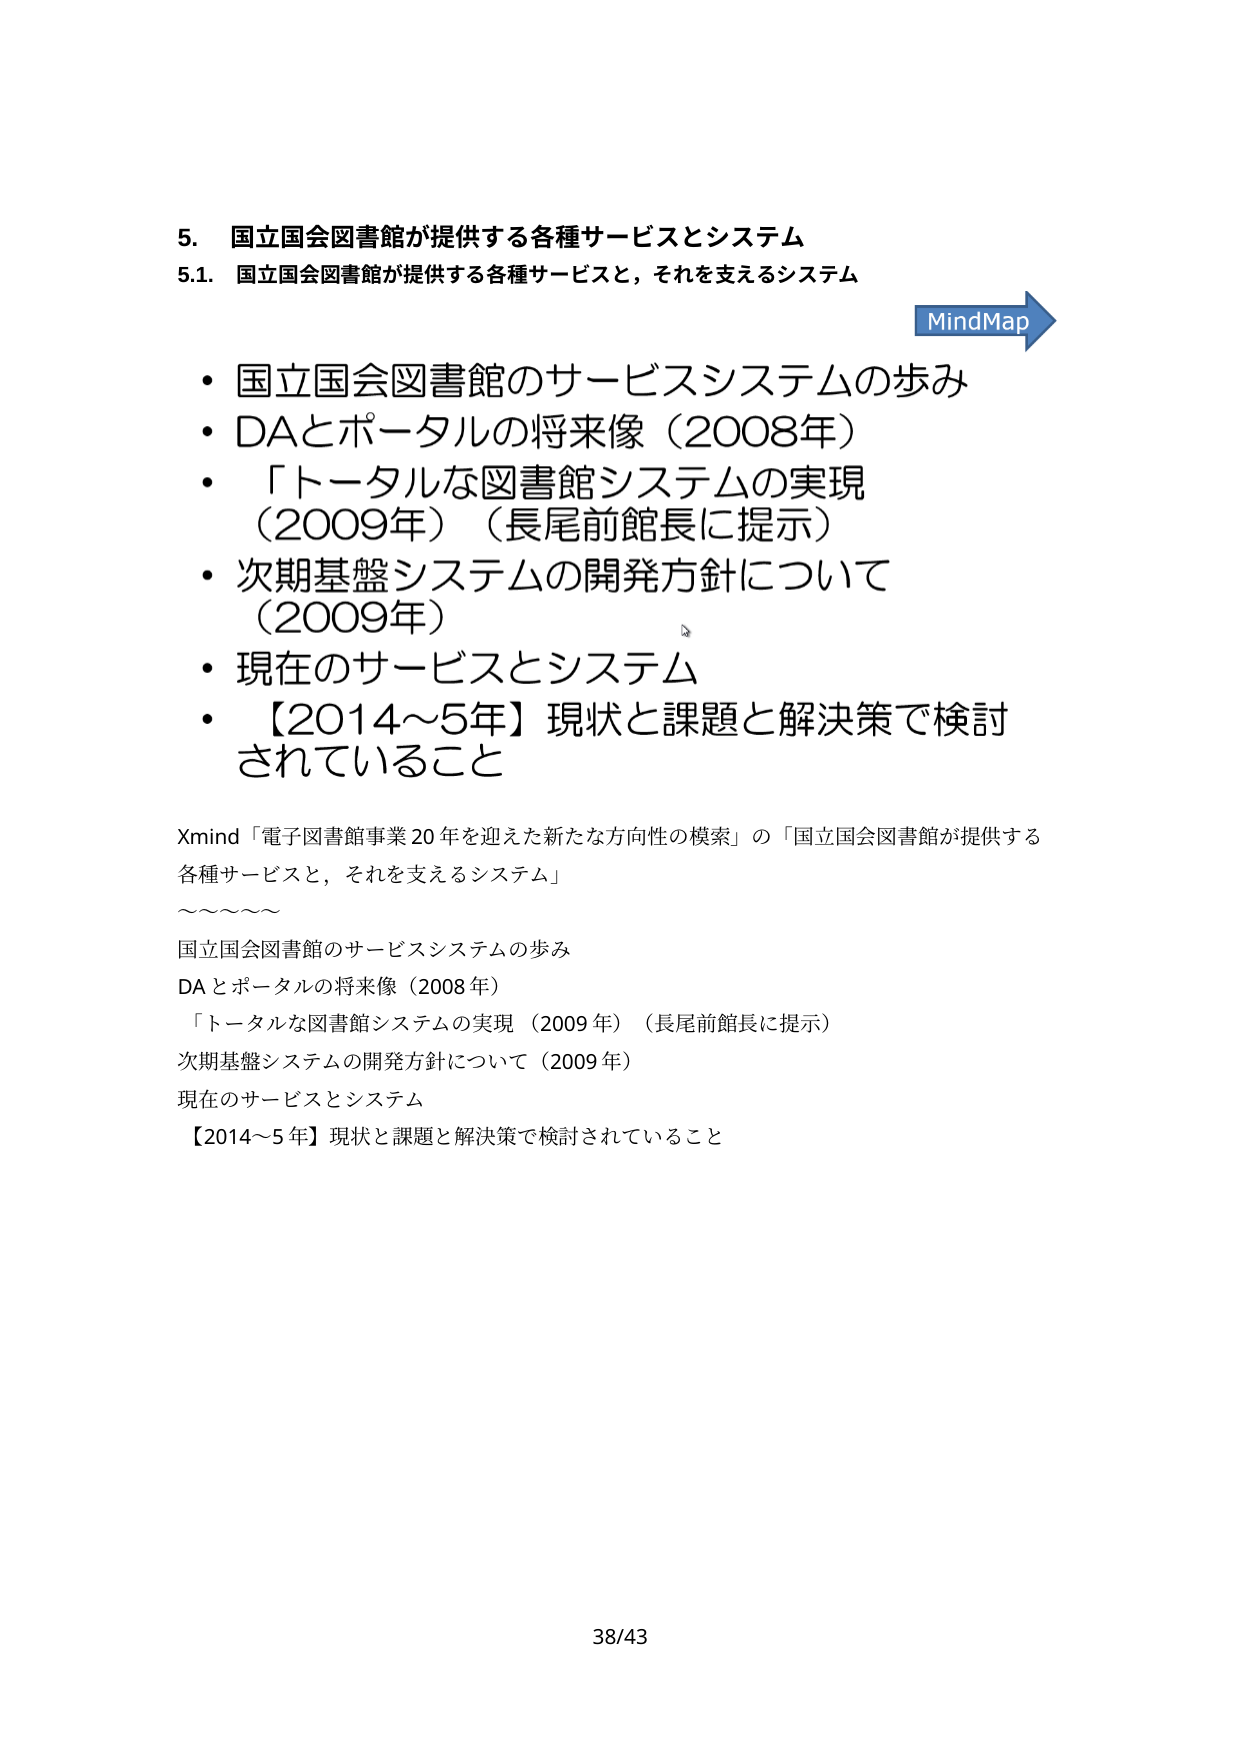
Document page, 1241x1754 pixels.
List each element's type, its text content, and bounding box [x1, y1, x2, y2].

text 現在のサービスとシステム 【2014〜5年】現状と課題と解決策で検討されていること [177, 1079, 1063, 1154]
subtitle 国立国会図書館が提供する各種サービスと，それを支えるシステム [177, 254, 1063, 291]
subtitle 国立国会図書館が提供する各種サービスとシステム [177, 217, 1063, 254]
text Xmind「電子図書館事業20年を迎えた新たな方向性の模索」の「国立国会図書館が提供する各種サービスと，それを支えるシステム」 [177, 817, 1063, 892]
picture [177, 291, 1063, 794]
text ～～～～～ [177, 892, 1063, 929]
text DAとポータルの将来像（2008年） 「トータルな図書館システムの実現 （2009年）（長尾前館長に提示） 次期基盤システムの開発方針について（2009年） [177, 967, 1063, 1079]
text 国立国会図書館のサービスシステムの歩み [177, 929, 1063, 967]
